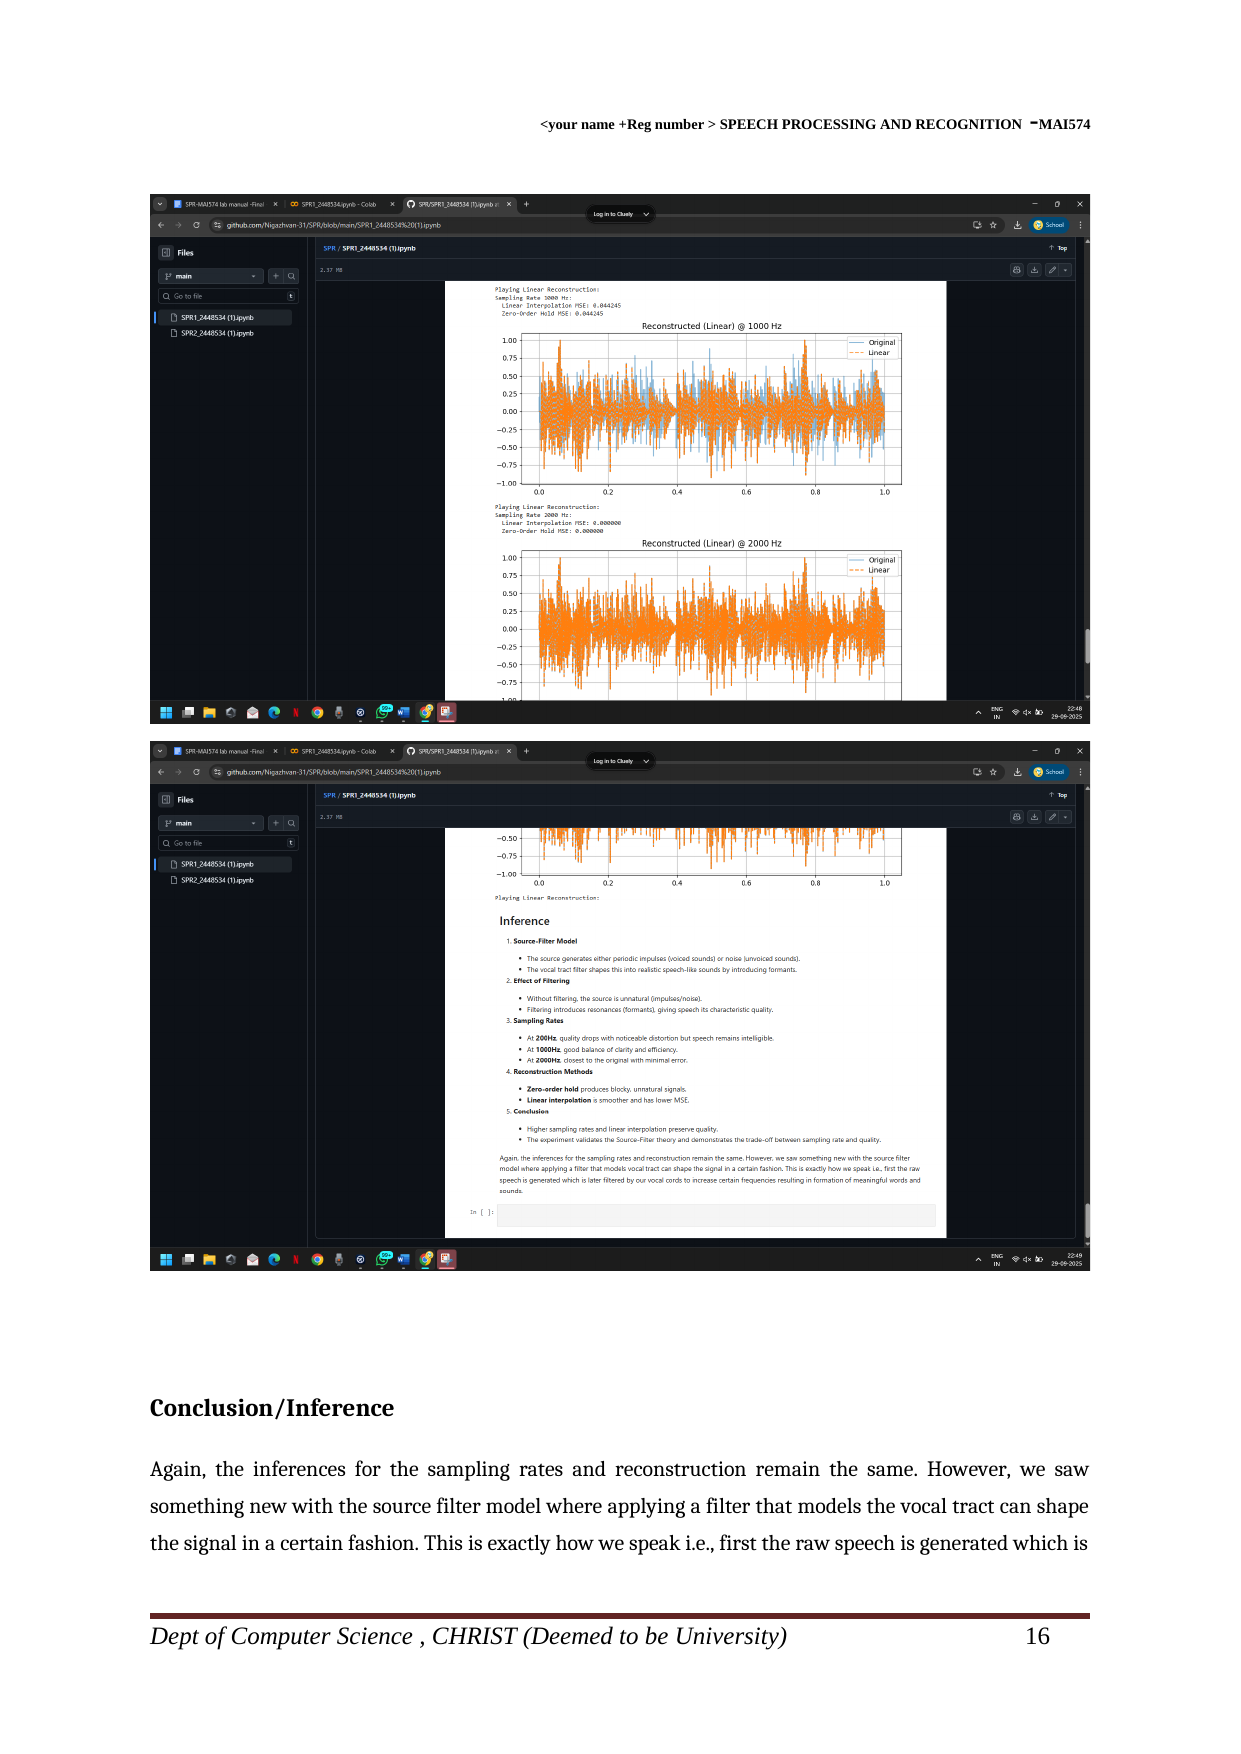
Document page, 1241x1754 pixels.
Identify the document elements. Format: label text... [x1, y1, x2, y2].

text Conclusion/Inference [150, 1394, 1090, 1423]
picture [150, 741, 1091, 1271]
picture [150, 194, 1091, 724]
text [150, 1457, 1090, 1556]
